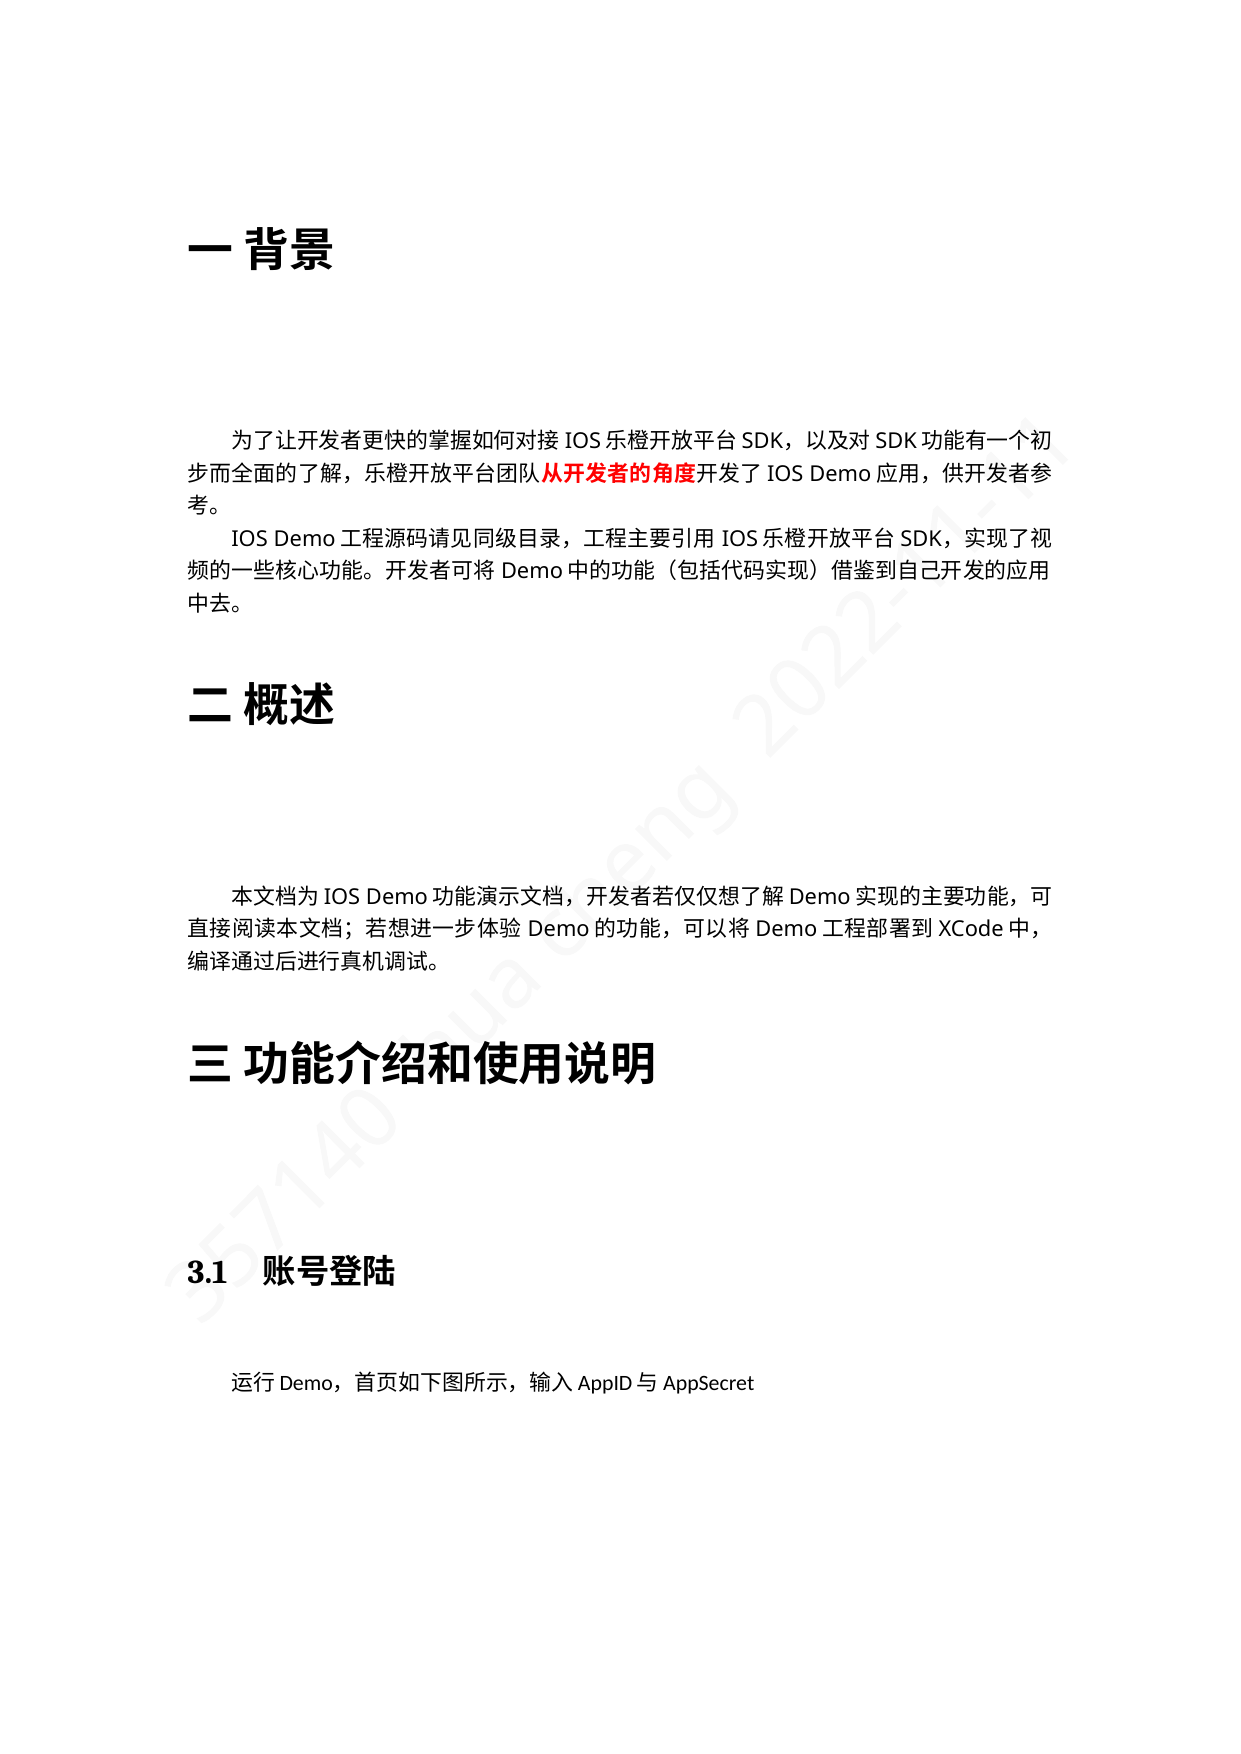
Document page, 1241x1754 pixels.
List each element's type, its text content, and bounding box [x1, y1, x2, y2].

text 本文档为IOS Demo功能演示文档，开发者若仅仅想了解Demo实现的主要功能，可直接阅读本文档；若想进一步体验Demo的功能，可以将Demo工程部署到XCode中，编译通过后进行真机调试。 [187, 879, 1053, 976]
text 运行Demo，首页如下图所示，输入AppID与AppSecret [187, 1364, 1053, 1397]
text 为了让开发者更快的掌握如何对接IOS乐橙开放平台SDK，以及对SDK功能有一个初步而全面的了解，乐橙开放平台团队从开发者的角度开发了IOS Demo应用，供开发者参考。 [187, 423, 1053, 520]
text IOS Demo工程源码请见同级目录，工程主要引用IOS乐橙开放平台SDK，实现了视频的一些核心功能。开发者可将Demo中的功能（包括代码实现）借鉴到自己开发的应用中去。 [187, 520, 1053, 618]
subtitle 账号登陆 [187, 1237, 1053, 1302]
